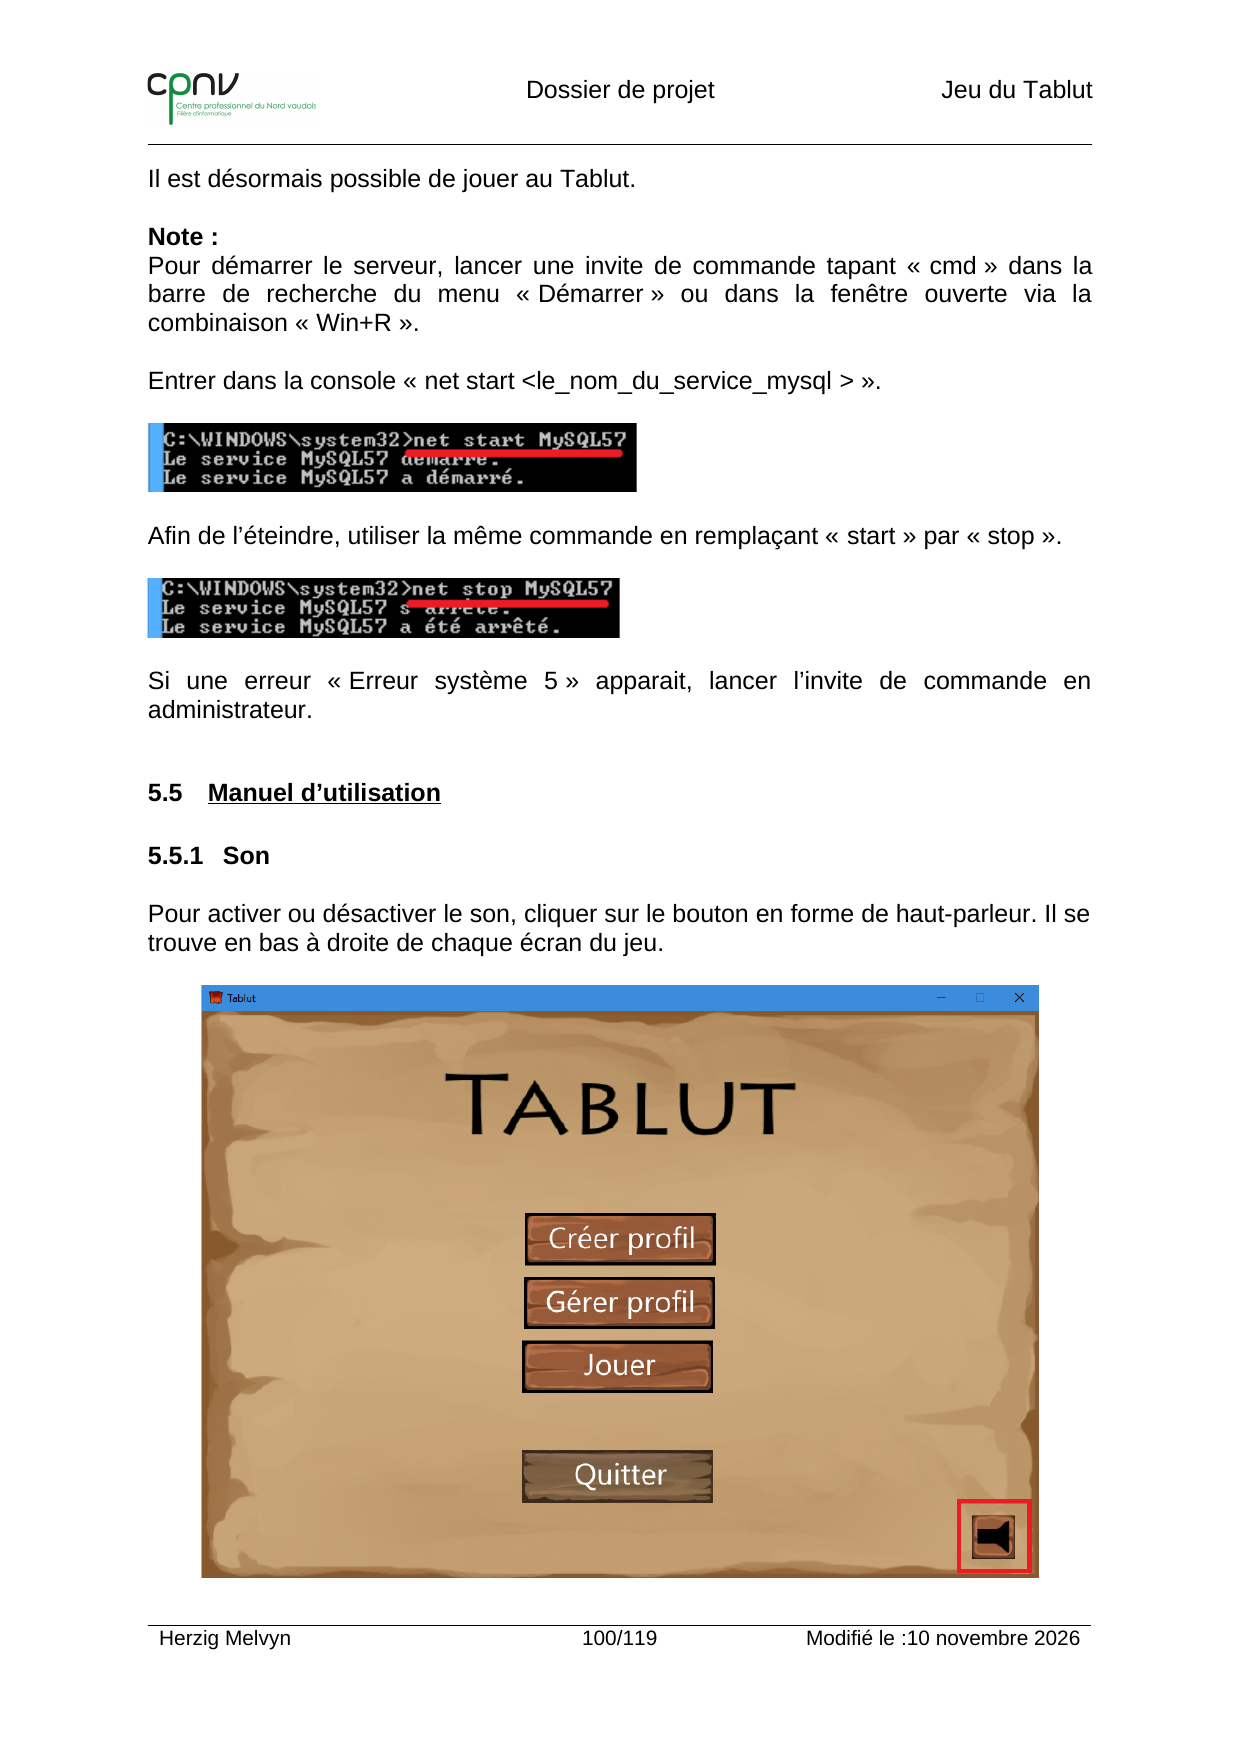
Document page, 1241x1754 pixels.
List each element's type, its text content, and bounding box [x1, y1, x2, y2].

text Entrer dans la console « net start <le_nom_du_service_mysql > ». [148, 366, 1092, 394]
picture [147, 73, 316, 125]
text Il est désormais possible de jouer au Tablut. [148, 164, 1092, 193]
text Pour activer ou désactiver le son, cliquer sur le bouton en forme de haut-parleur. Il se trouve en bas à droite de chaque écran du jeu. [148, 899, 1092, 956]
picture [147, 578, 620, 638]
text Pour démarrer le serveur, lancer une invite de commande tapant « cmd » dans la barre de recherche du menu « Démarrer » ou dans la fenêtre ouverte via la combinaison « Win+R ». [148, 251, 1092, 337]
text Note : [148, 222, 1092, 251]
text Afin de l’éteindre, utiliser la même commande en remplaçant « start » par « stop ». [148, 521, 1092, 549]
text Si une erreur « Erreur système 5 » apparait, lancer l’invite de commande en administrateur. [148, 666, 1092, 724]
picture [147, 423, 637, 492]
subtitle Manuel d’utilisation [148, 778, 1092, 806]
subtitle Son [148, 841, 1092, 870]
picture [201, 985, 1039, 1578]
